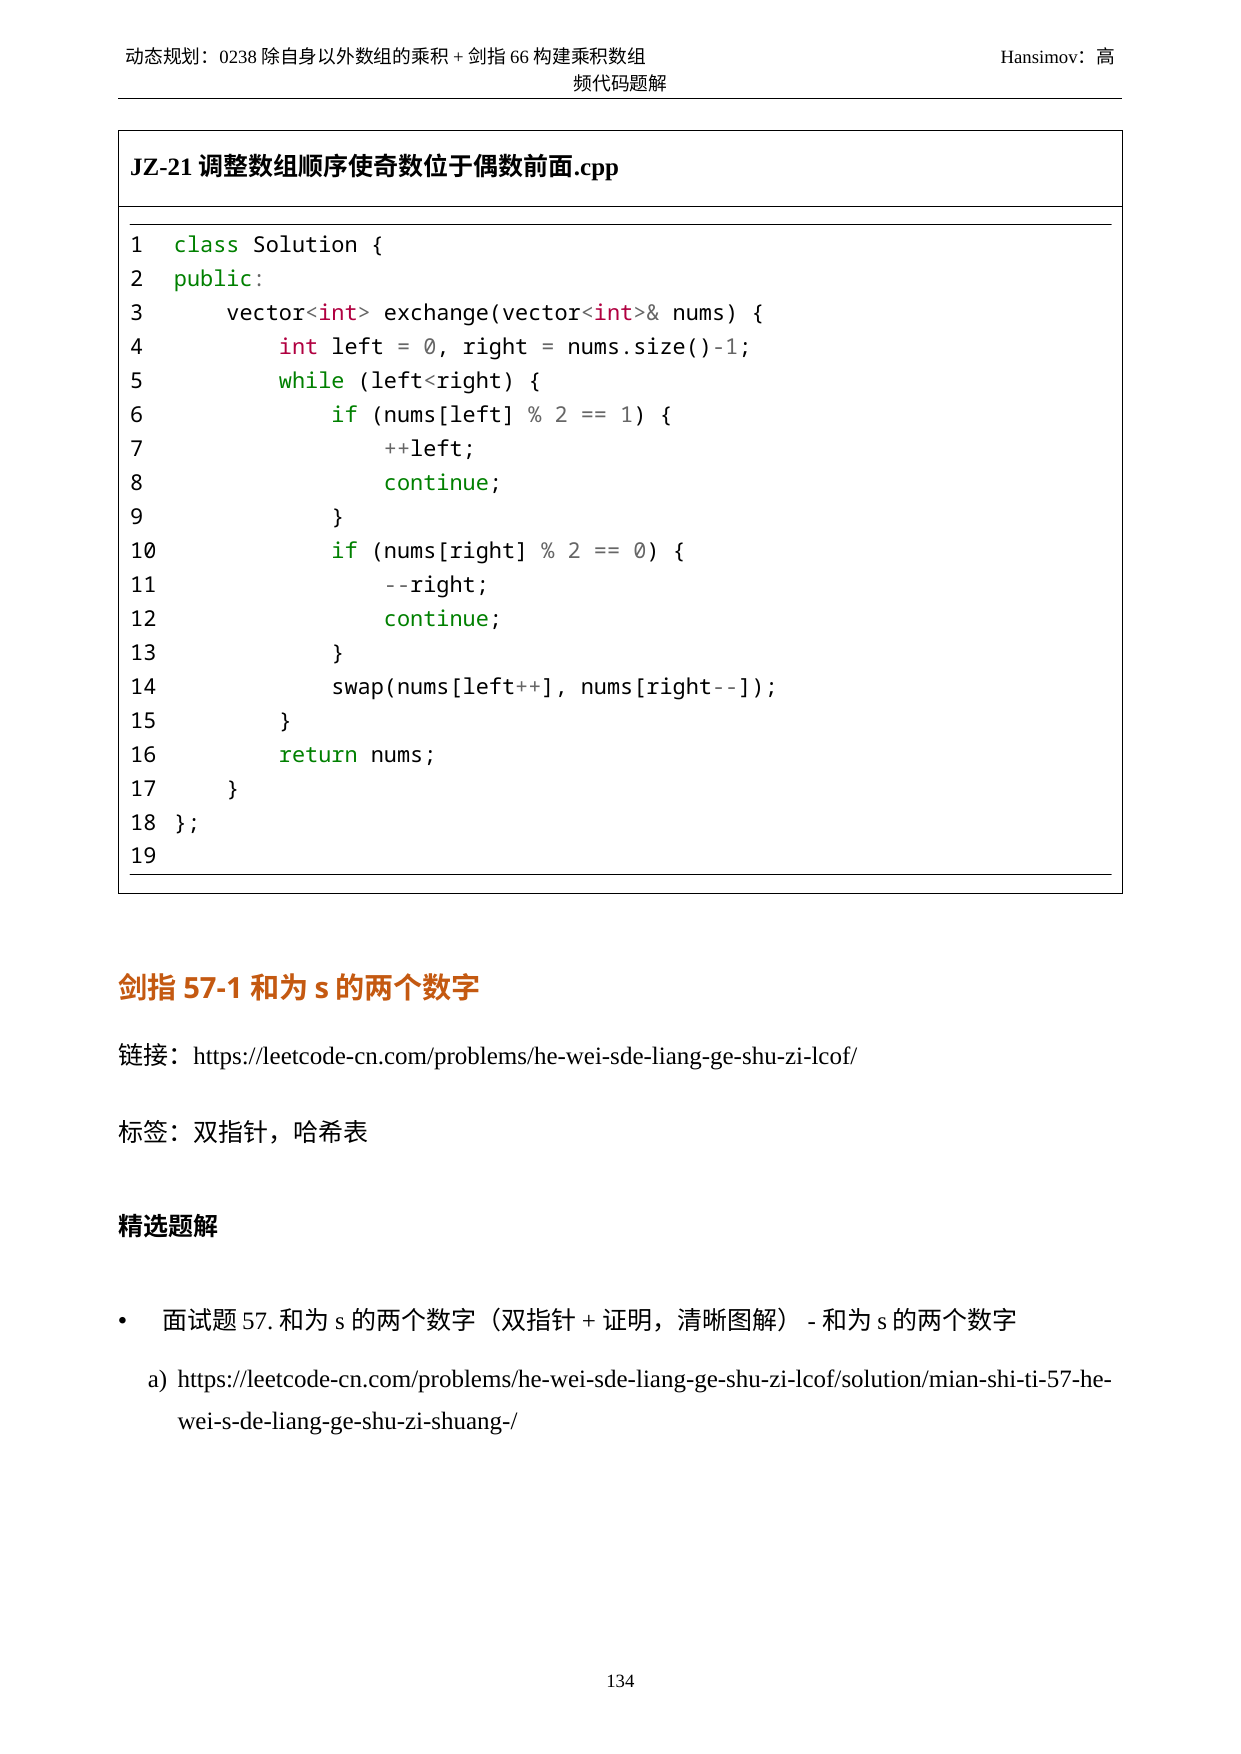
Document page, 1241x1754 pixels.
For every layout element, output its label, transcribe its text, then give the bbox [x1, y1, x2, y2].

text 标签：双指针，哈希表 [118, 1096, 1122, 1164]
text 面试题57. 和为 s 的两个数字（双指针 + 证明，清晰图解） - 和为s的两个数字 [118, 1284, 1122, 1352]
text 链接：https://leetcode-cn.com/problems/he-wei-sde-liang-ge-shu-zi-lcof/ [118, 1019, 1122, 1087]
table_cell class Solution { public: vector<int> exchange(vector<int>& nums) { int left = 0, right = nums.size()-1; while (left<right) { if (nums[left] % 2 == 1) { ++left; continue; } if (nums[right] % 2 == 0) { --right; continue; } swap(nums[left++], nums[right--]); } return nums; } }; [119, 207, 1122, 892]
list https://leetcode-cn.com/problems/he-wei-sde-liang-ge-shu-zi-lcof/solution/mian-shi-ti-57-he-wei-s-de-liang-ge-shu-zi-shuang-/ [148, 1361, 1122, 1438]
subtitle 精选题解 [118, 1190, 1097, 1258]
table_header JZ-21 调整数组顺序使奇数位于偶数前面.cpp [119, 131, 1122, 206]
subtitle 剑指 57-1 和为s的两个数字 [118, 952, 1097, 1019]
